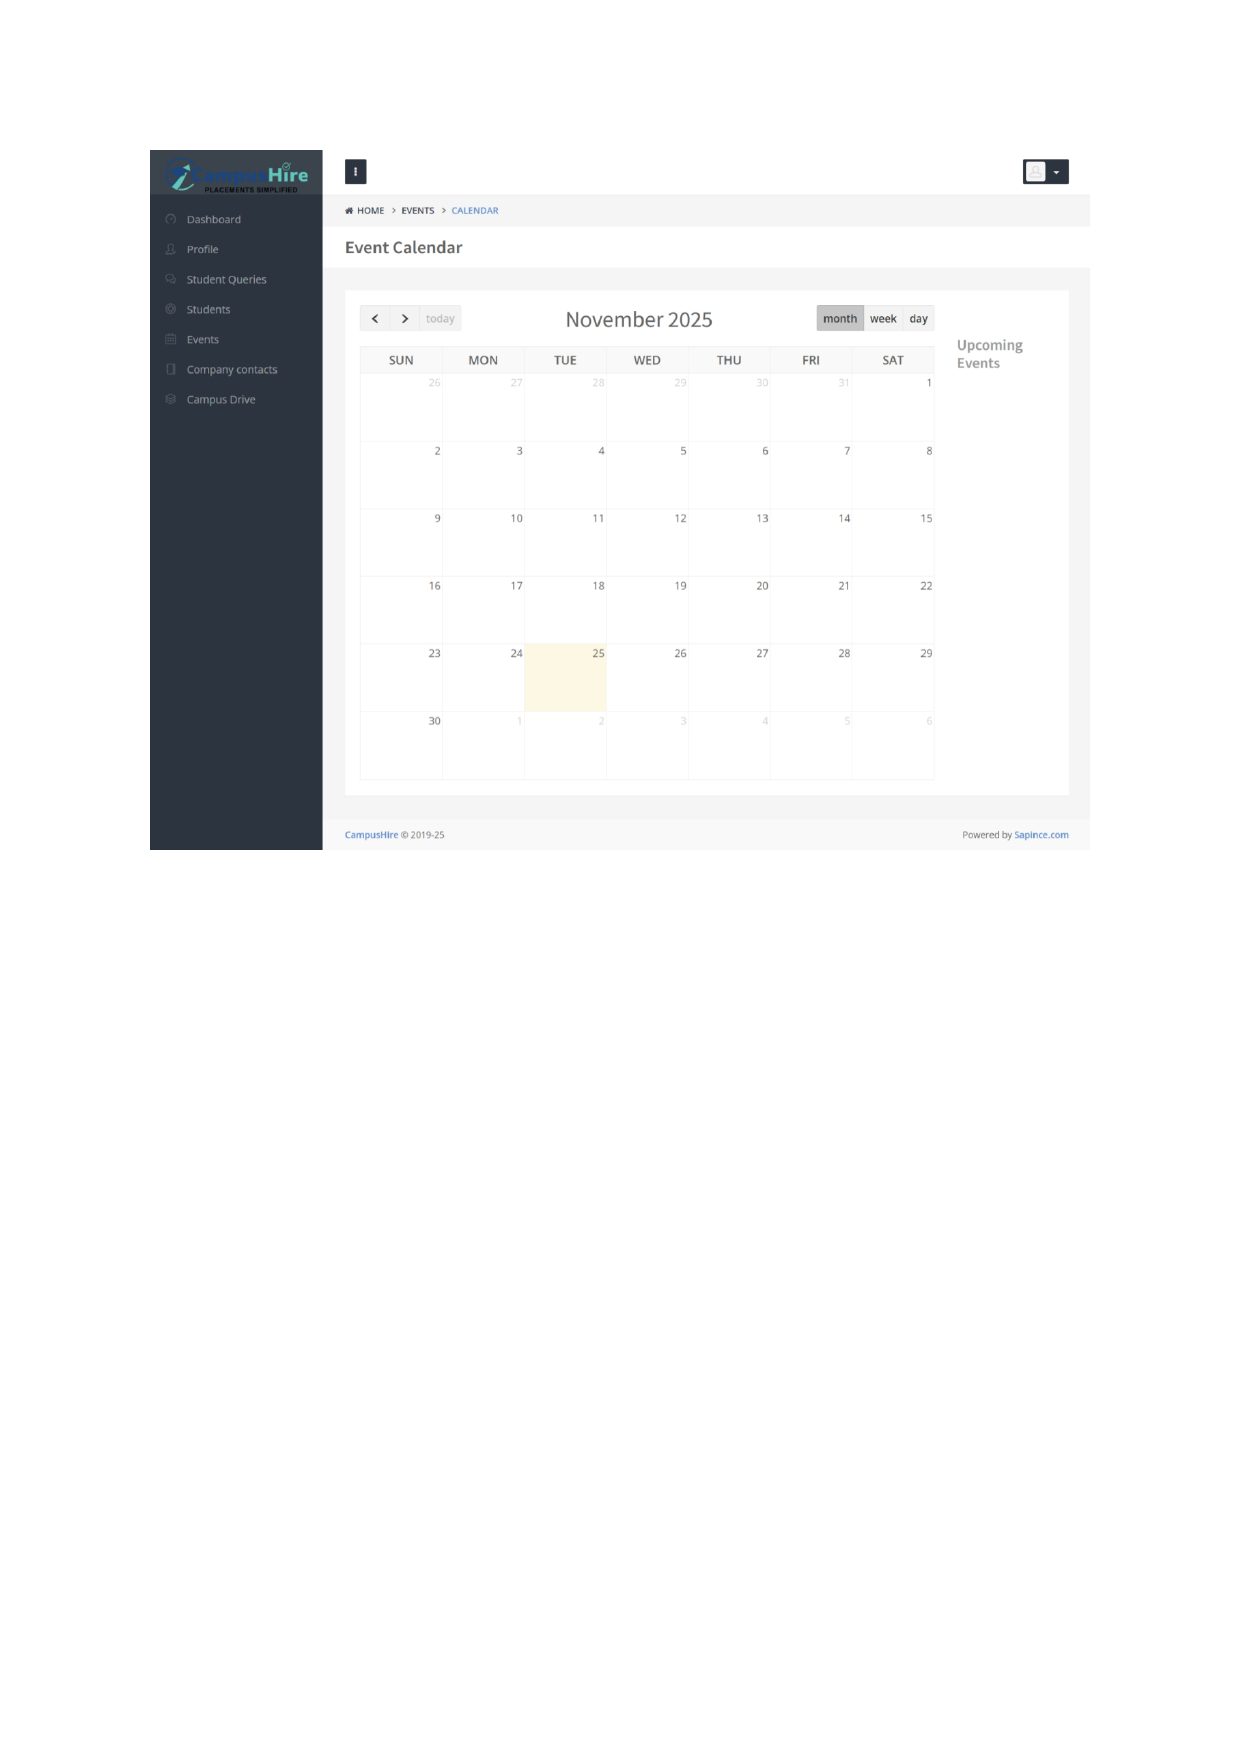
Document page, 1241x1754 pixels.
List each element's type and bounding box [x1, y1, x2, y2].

picture [150, 150, 1091, 850]
